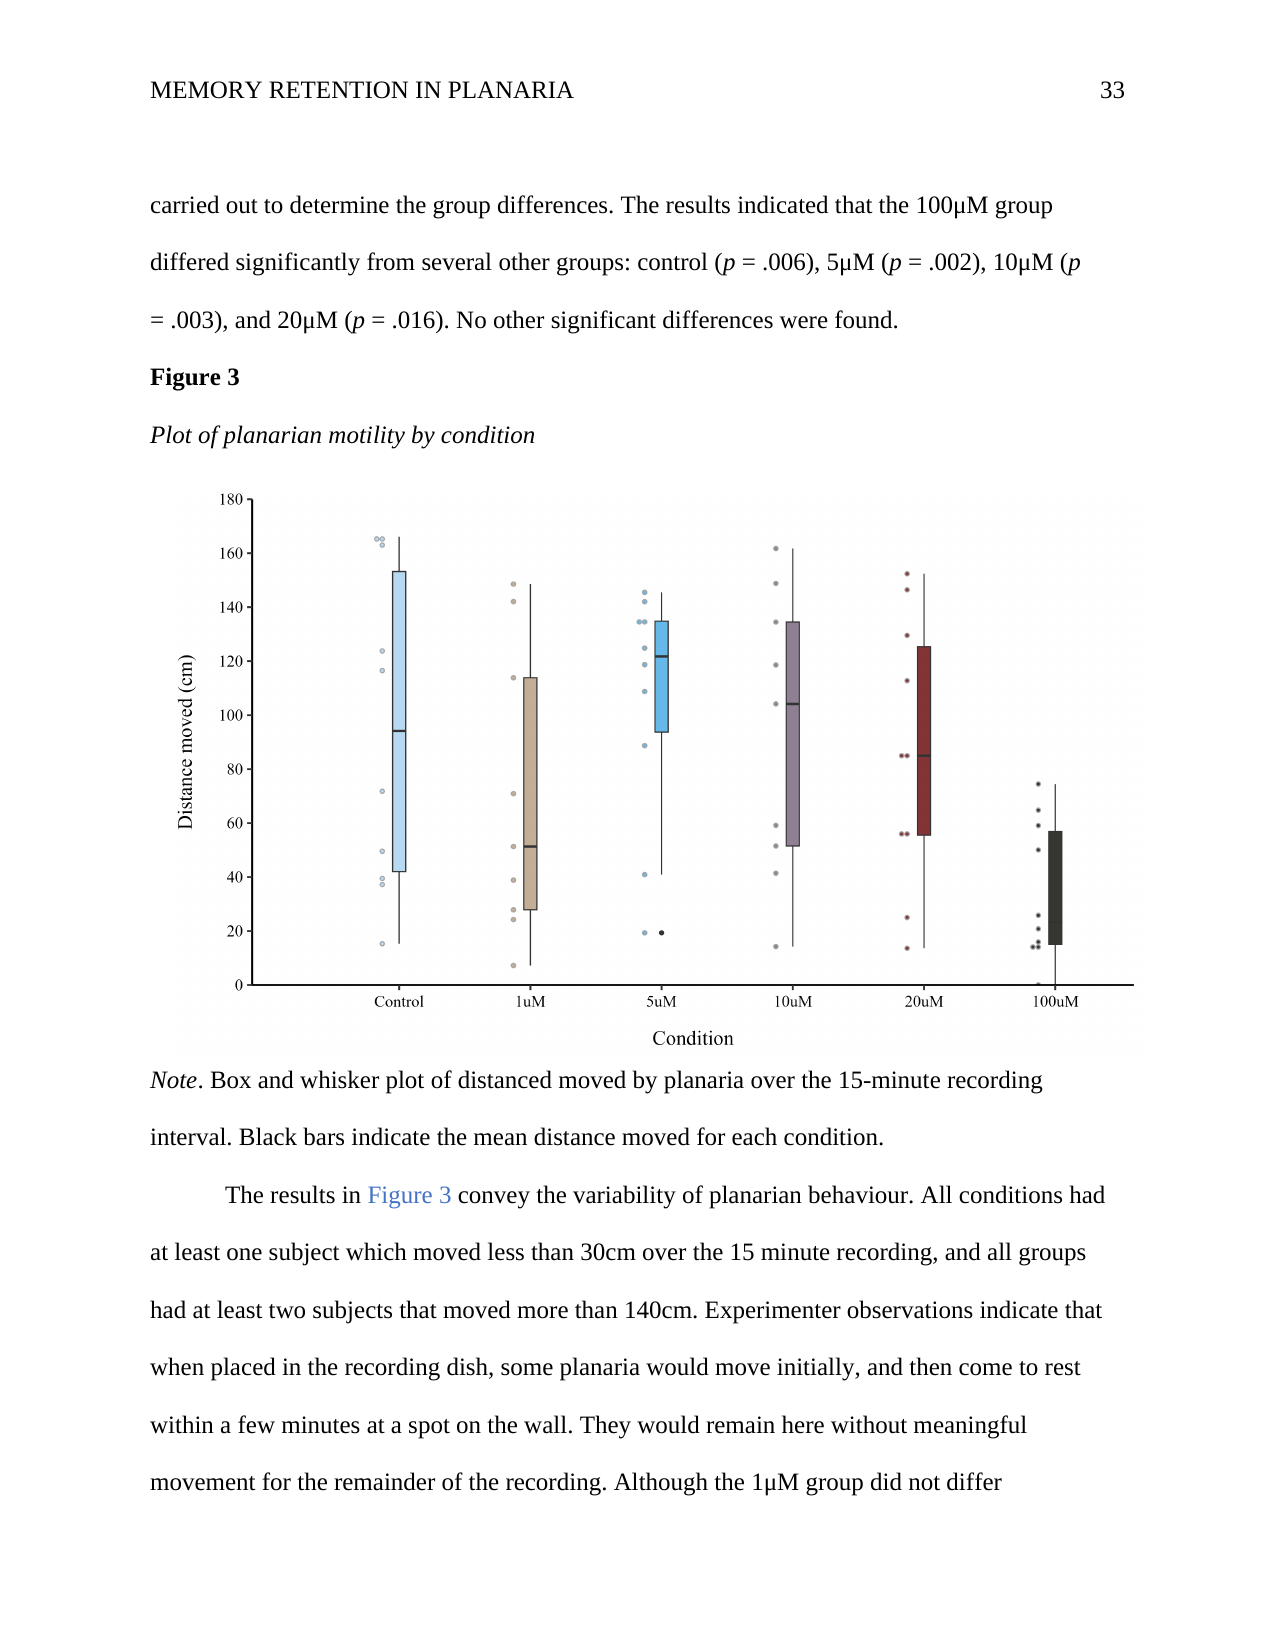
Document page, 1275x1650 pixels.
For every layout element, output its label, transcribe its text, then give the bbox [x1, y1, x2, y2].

picture [168, 490, 1144, 1059]
text Note. Box and whisker plot of distanced moved by planaria over the 15-minute recording interval. Black bars indicate the mean distance moved for each condition. [150, 1065, 1125, 1151]
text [150, 190, 1125, 334]
title Figure 3 [150, 362, 1125, 391]
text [150, 1180, 1125, 1496]
text Plot of planarian motility by condition [150, 420, 1125, 449]
